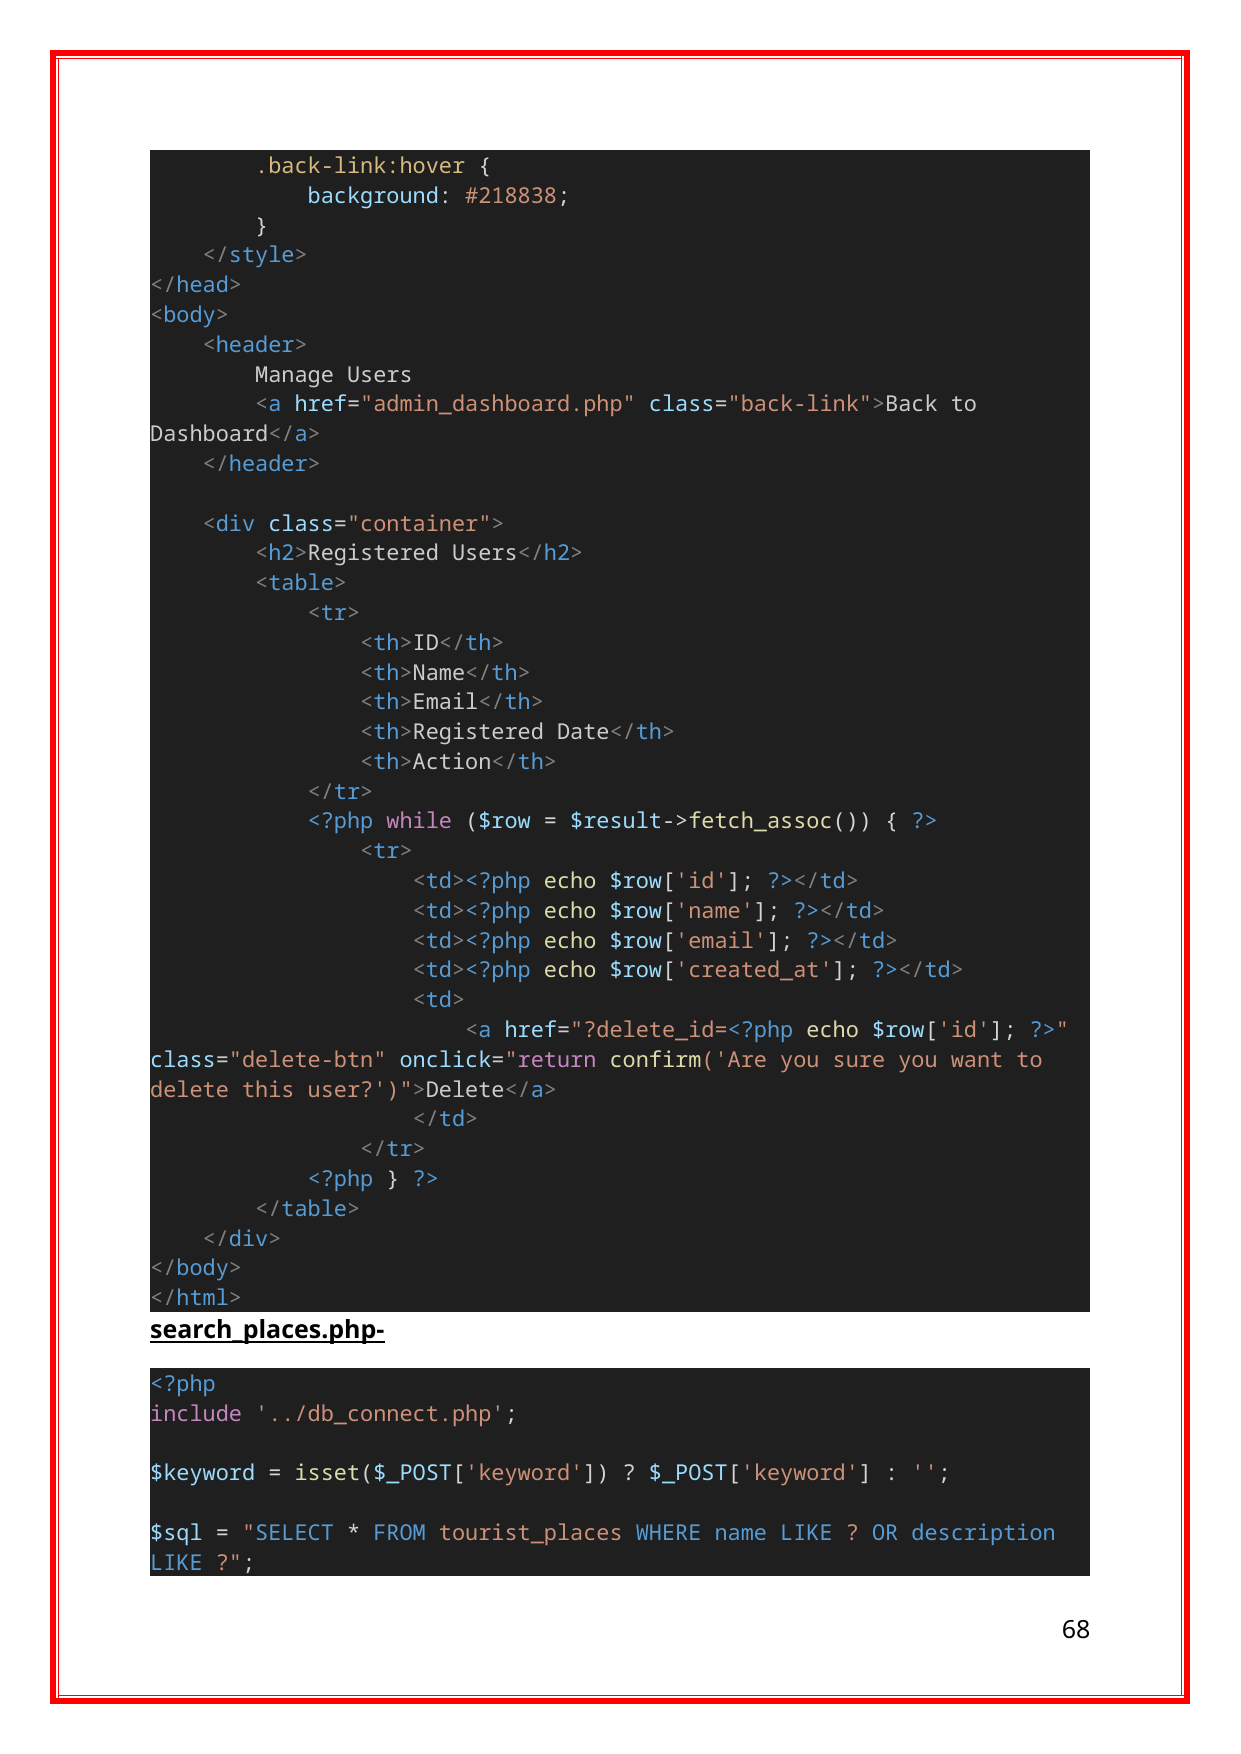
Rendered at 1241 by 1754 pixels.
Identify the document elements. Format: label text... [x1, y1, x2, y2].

text <tr> [150, 597, 1090, 627]
text <td> [150, 984, 1090, 1014]
text <td><?php echo $row['id']; ?></td> [150, 865, 1090, 895]
text </table> [150, 1193, 1090, 1222]
text $keyword = isset($_POST['keyword']) ? $_POST['keyword'] : ''; [150, 1457, 1090, 1487]
text $sql = "SELECT * FROM tourist_places WHERE name LIKE ? OR description LIKE ?"; [150, 1517, 1090, 1576]
text <div class="container"> [150, 507, 1090, 537]
text <h2>Registered Users</h2> [150, 537, 1090, 567]
text </tr> [150, 1133, 1090, 1163]
text .back-link:hover { [150, 150, 1090, 180]
text <table> [150, 567, 1090, 597]
text <?php } ?> [150, 1163, 1090, 1193]
text <a href="admin_dashboard.php" class="back-link">Back to Dashboard</a> [150, 388, 1090, 448]
text Manage Users [150, 358, 1090, 388]
text } [150, 209, 1090, 239]
text </html> [150, 1282, 1090, 1312]
text </div> [150, 1222, 1090, 1252]
text background: #218838; [150, 180, 1090, 209]
text </header> [150, 448, 1090, 478]
text <th>Name</th> [150, 656, 1090, 686]
text <td><?php echo $row['email']; ?></td> [150, 924, 1090, 954]
text </body> [150, 1252, 1090, 1282]
text <?php while ($row = $result->fetch_assoc()) { ?> [150, 805, 1090, 835]
text <tr> [150, 835, 1090, 865]
text <body> [150, 299, 1090, 329]
text </head> [150, 269, 1090, 299]
text <th>Action</th> [150, 746, 1090, 776]
text <th>Email</th> [150, 686, 1090, 716]
text <th>ID</th> [150, 627, 1090, 656]
text <th>Registered Date</th> [150, 716, 1090, 746]
text <?php [150, 1368, 1090, 1397]
text </style> [150, 239, 1090, 269]
text <td><?php echo $row['name']; ?></td> [150, 895, 1090, 924]
text <td><?php echo $row['created_at']; ?></td> [150, 954, 1090, 984]
text </td> [150, 1103, 1090, 1133]
text include '../db_connect.php'; [150, 1397, 1090, 1427]
text search_places.php- [150, 1312, 1090, 1346]
text <header> [150, 329, 1090, 358]
text <a href="?delete_id=<?php echo $row['id']; ?>" class="delete-btn" onclick="return confirm('Are you sure you want to delete this user?')">Delete</a> [150, 1014, 1090, 1103]
text </tr> [150, 776, 1090, 805]
